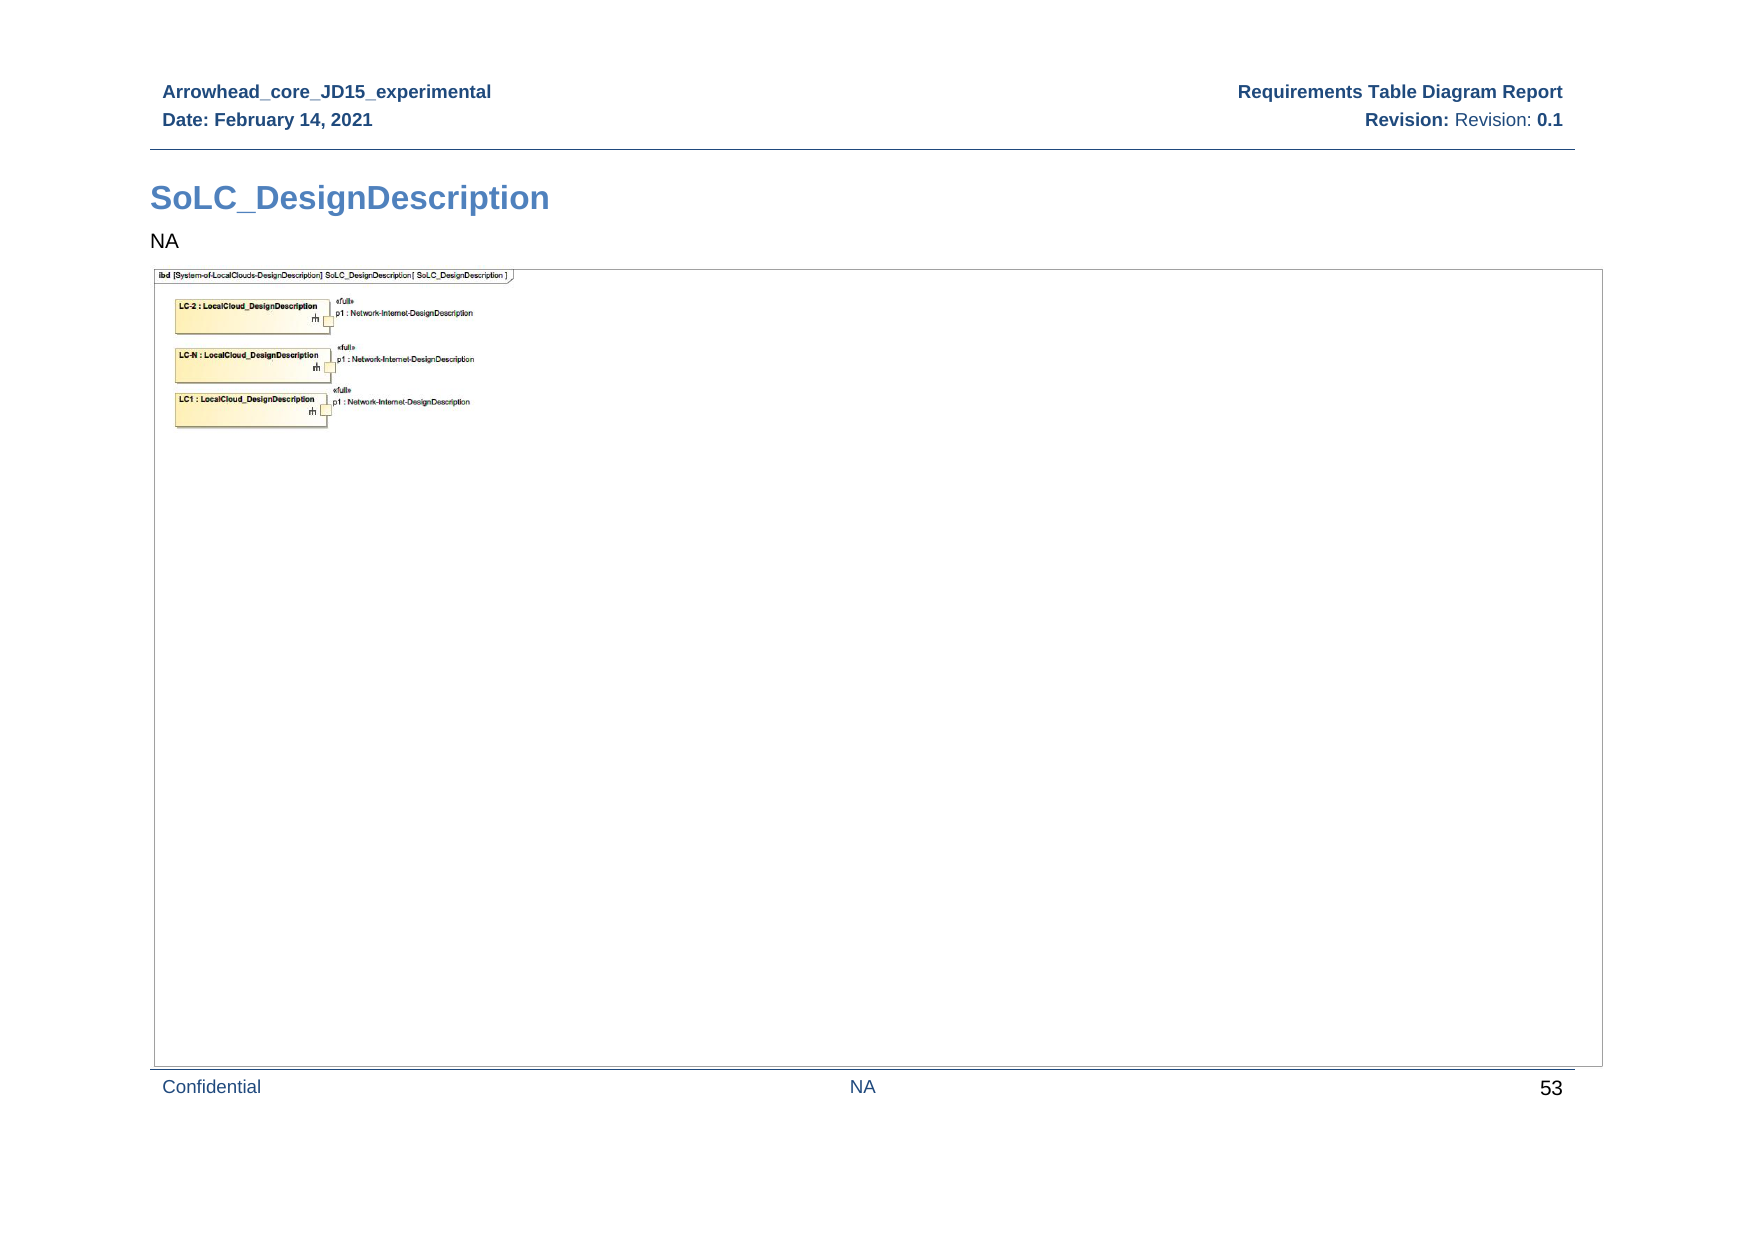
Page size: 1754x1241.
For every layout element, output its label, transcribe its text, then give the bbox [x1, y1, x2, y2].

subtitle SoLC_DesignDescription [150, 178, 1604, 216]
picture [150, 265, 1604, 1069]
text NA [150, 229, 1604, 253]
